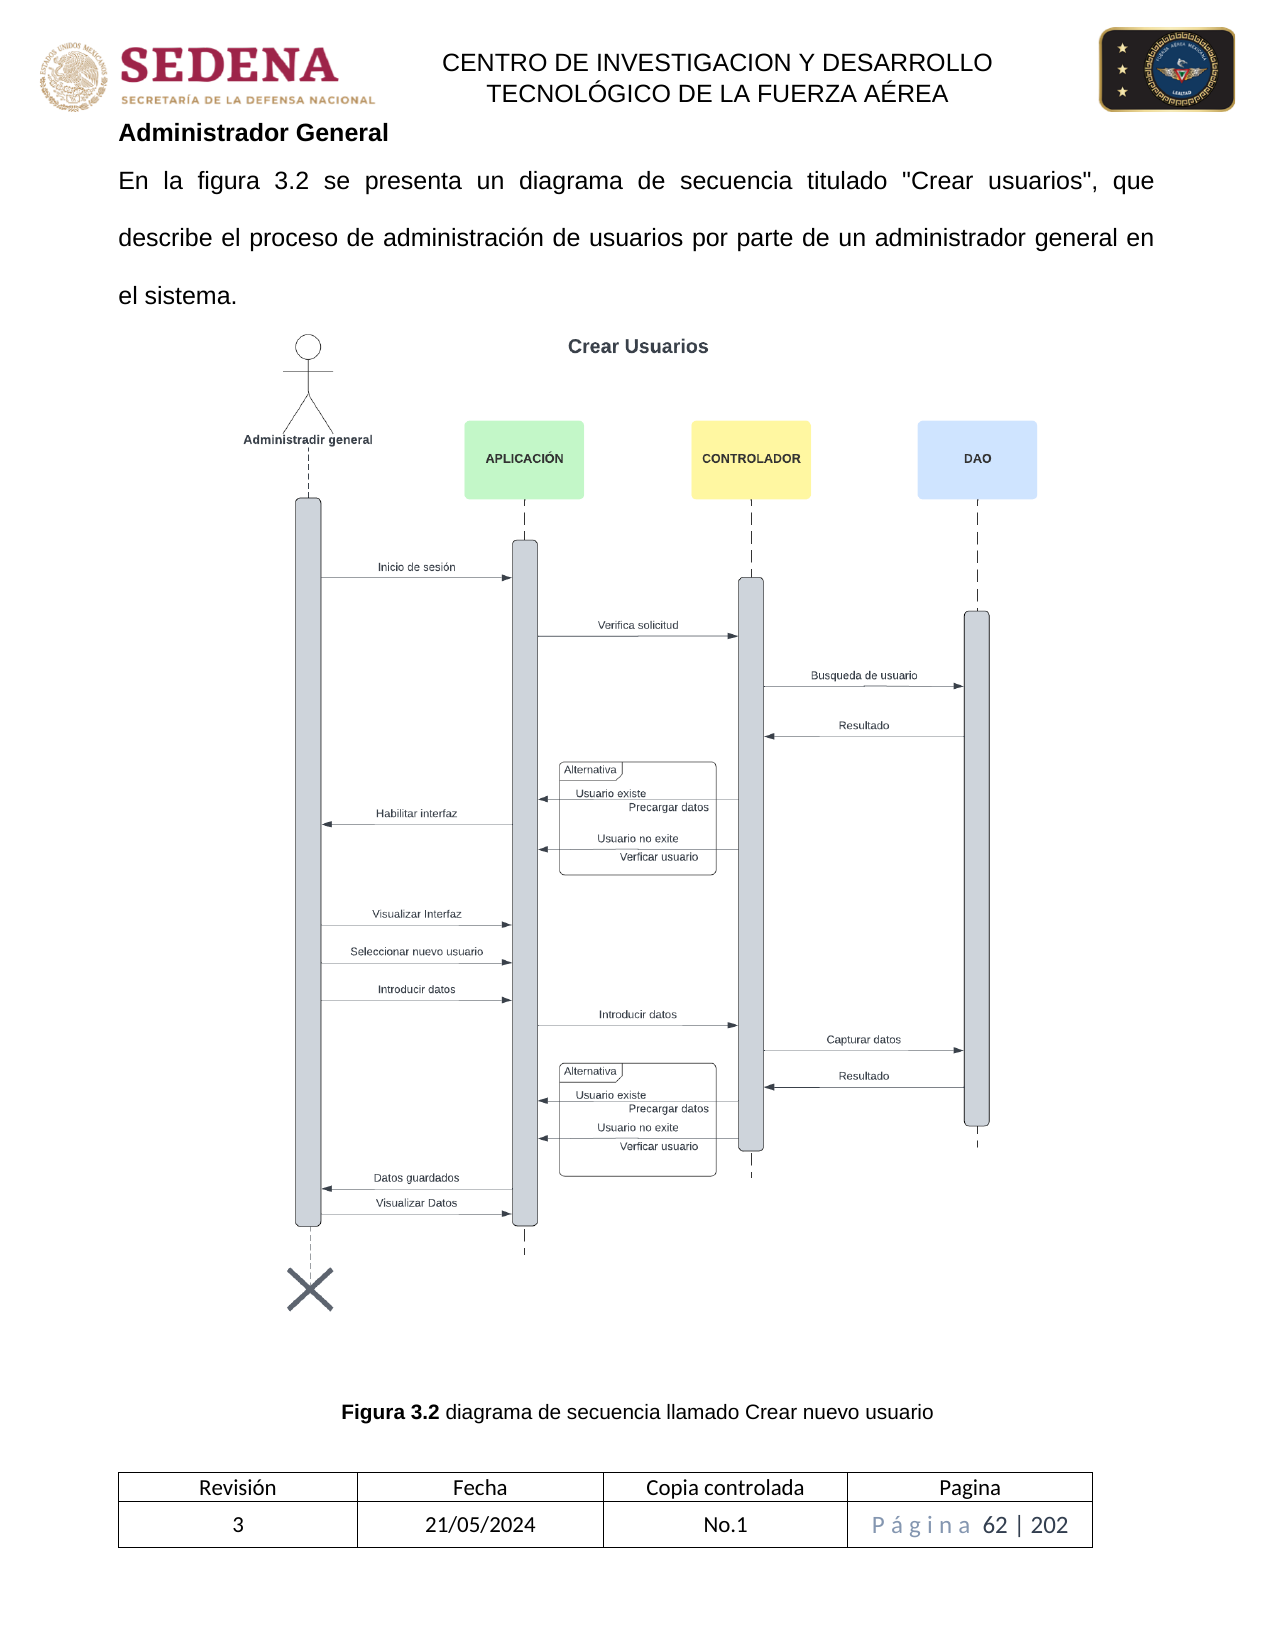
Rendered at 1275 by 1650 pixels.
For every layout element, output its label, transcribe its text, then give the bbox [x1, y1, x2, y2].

text En la figura 3.2 se presenta un diagrama de secuencia titulado "Crear usuarios", que describe el proceso de administración de usuarios por parte de un administrador general en el sistema. [118, 166, 1157, 309]
picture [39, 27, 1236, 112]
picture [201, 325, 1074, 1355]
text Administrador General [118, 118, 1157, 147]
